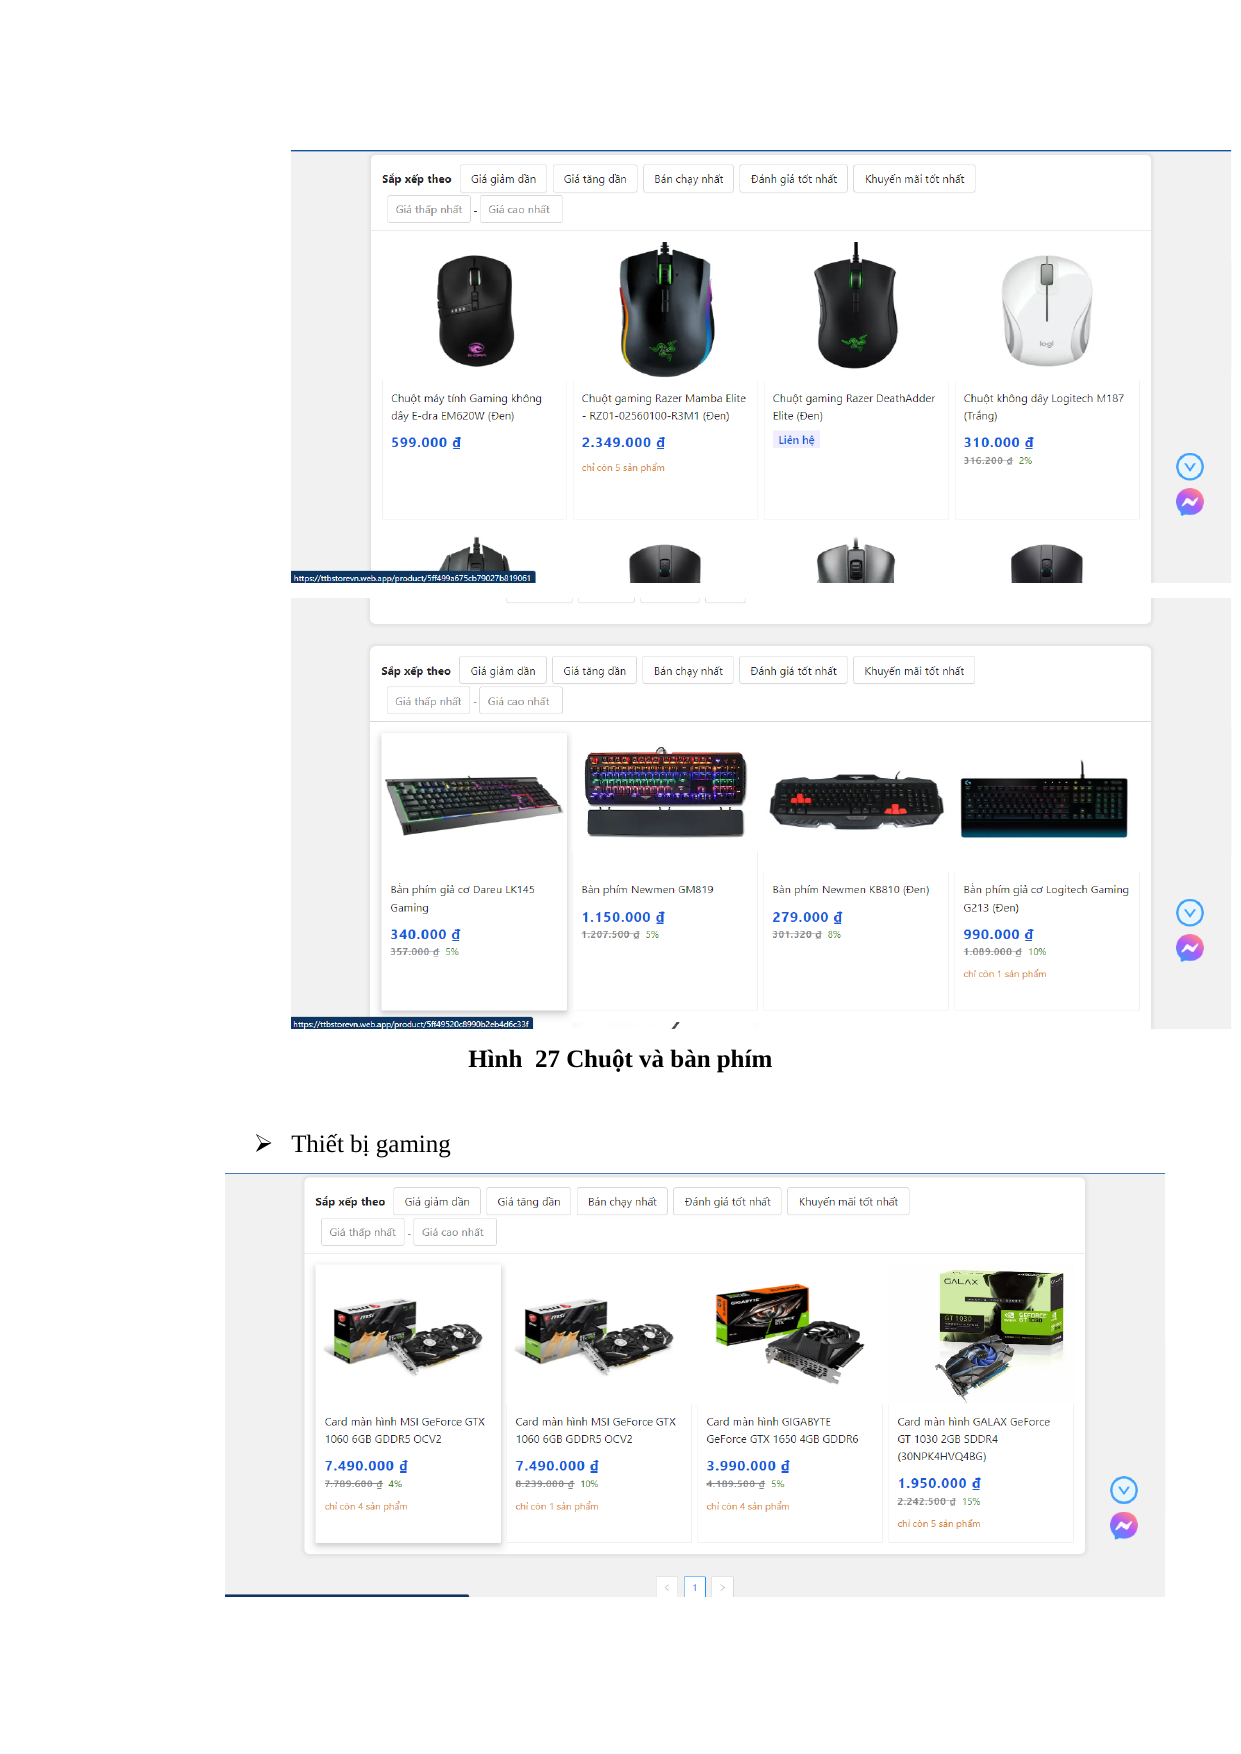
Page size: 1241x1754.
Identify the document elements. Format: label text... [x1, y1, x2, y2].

picture [291, 598, 1232, 1029]
picture [225, 1173, 1166, 1597]
list Thiết bị gaming [253, 1129, 1090, 1158]
picture [291, 150, 1232, 583]
